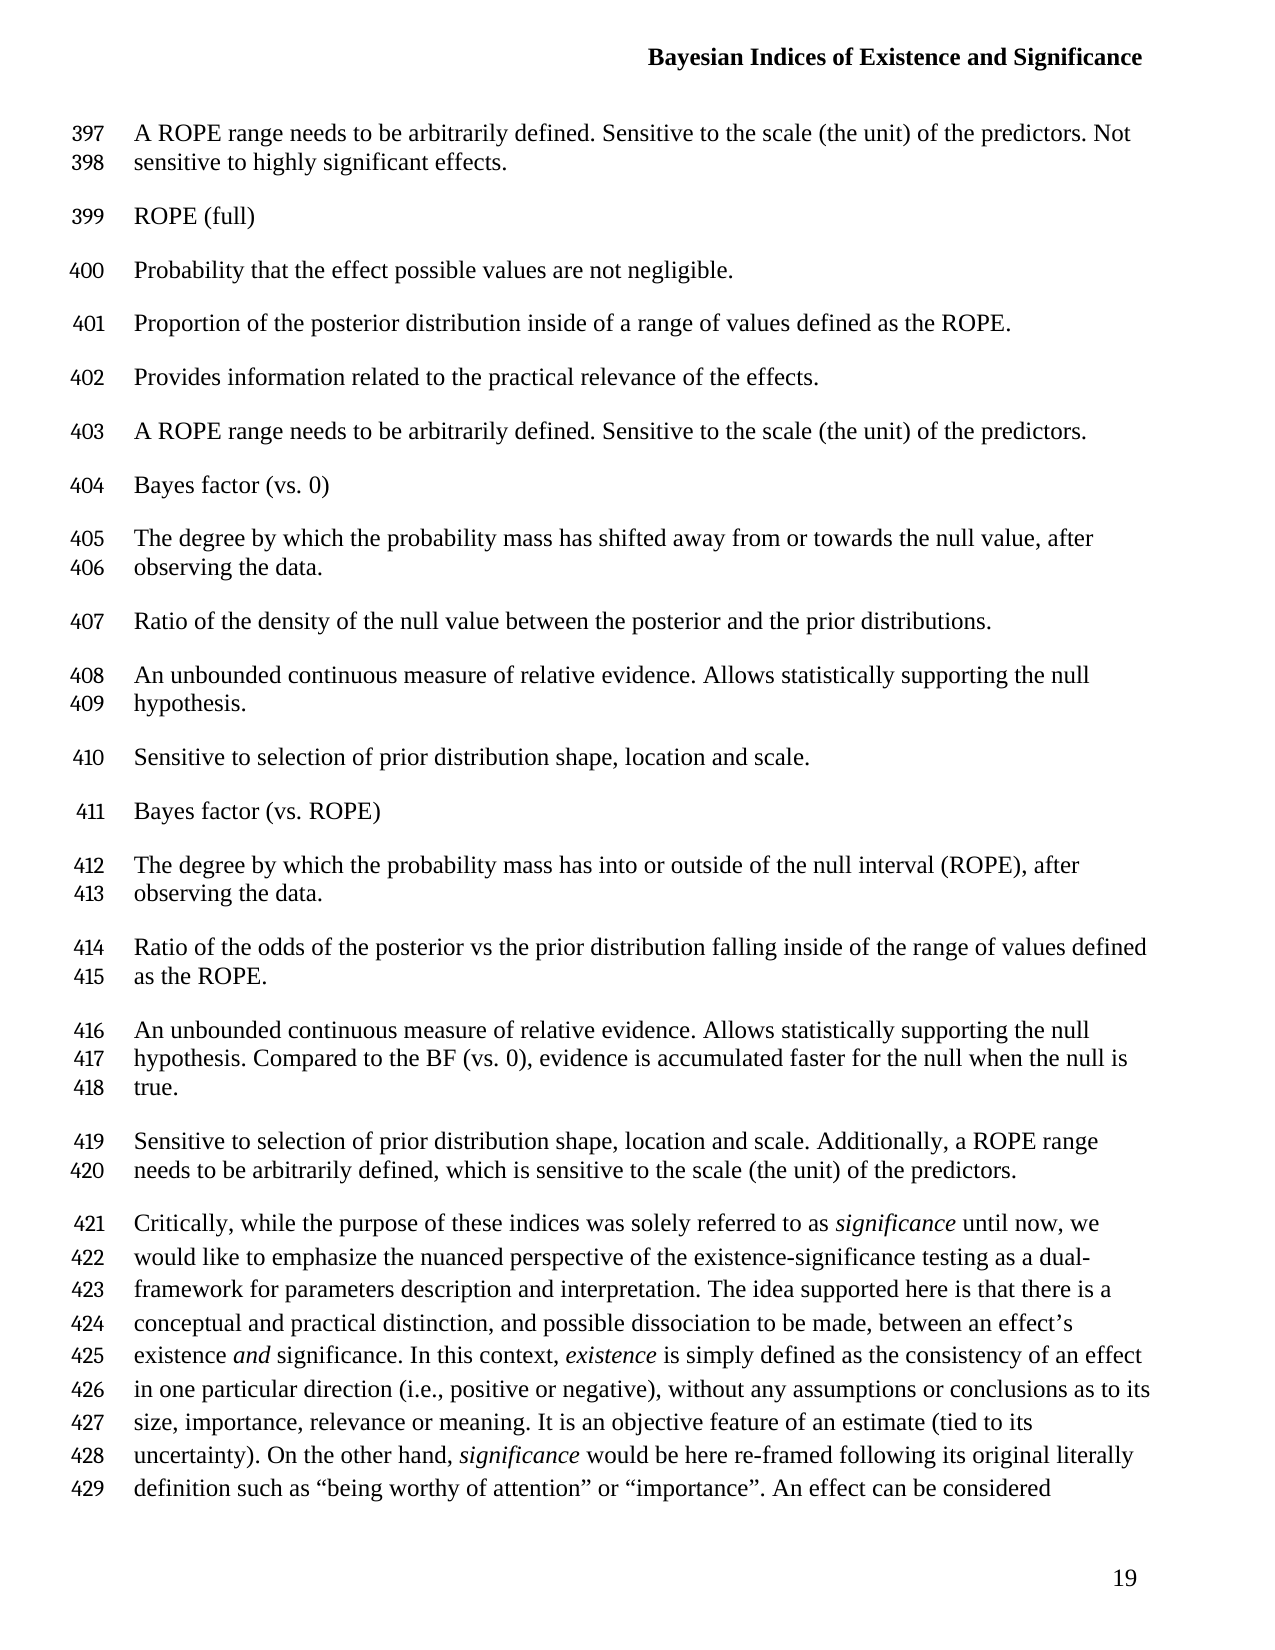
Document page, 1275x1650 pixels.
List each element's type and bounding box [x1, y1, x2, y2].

text [133, 1208, 1152, 1501]
